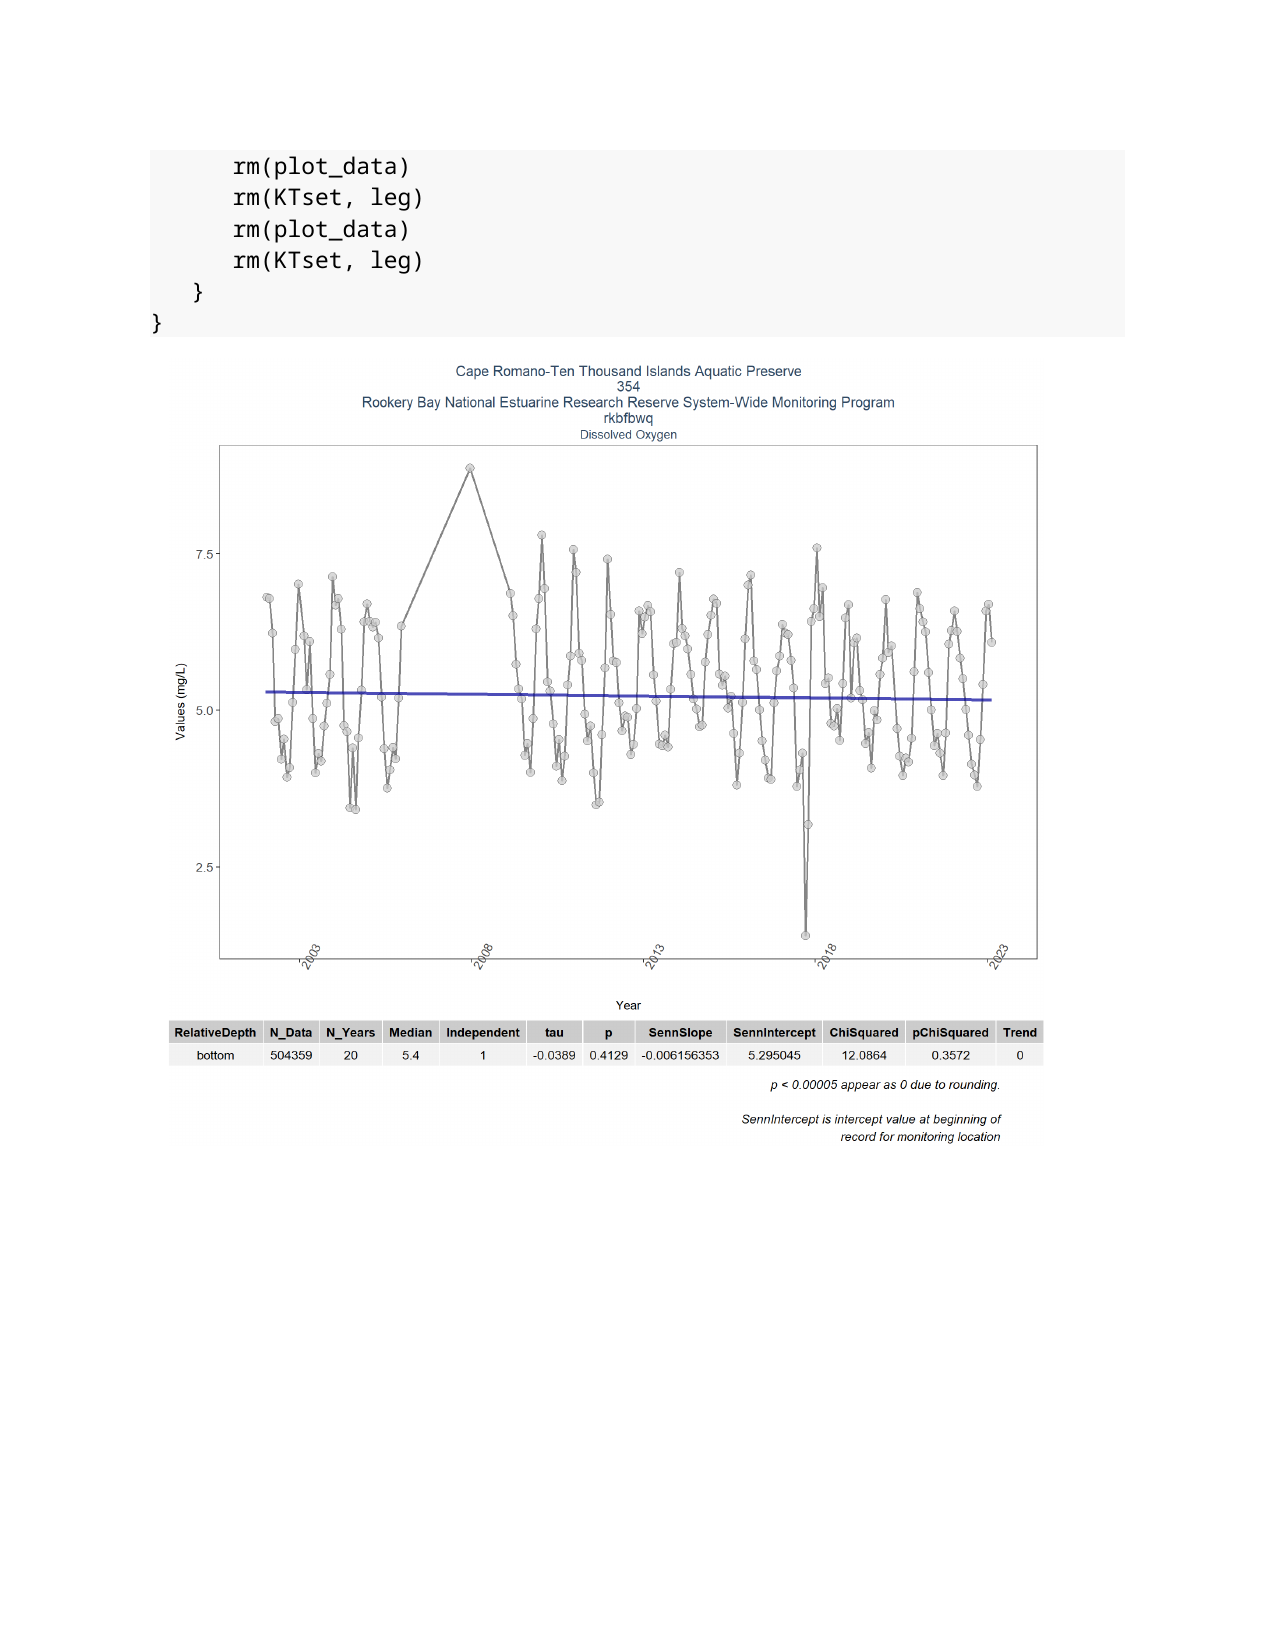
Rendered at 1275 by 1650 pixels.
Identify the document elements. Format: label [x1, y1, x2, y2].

text [150, 150, 1125, 337]
picture [168, 358, 1044, 1146]
